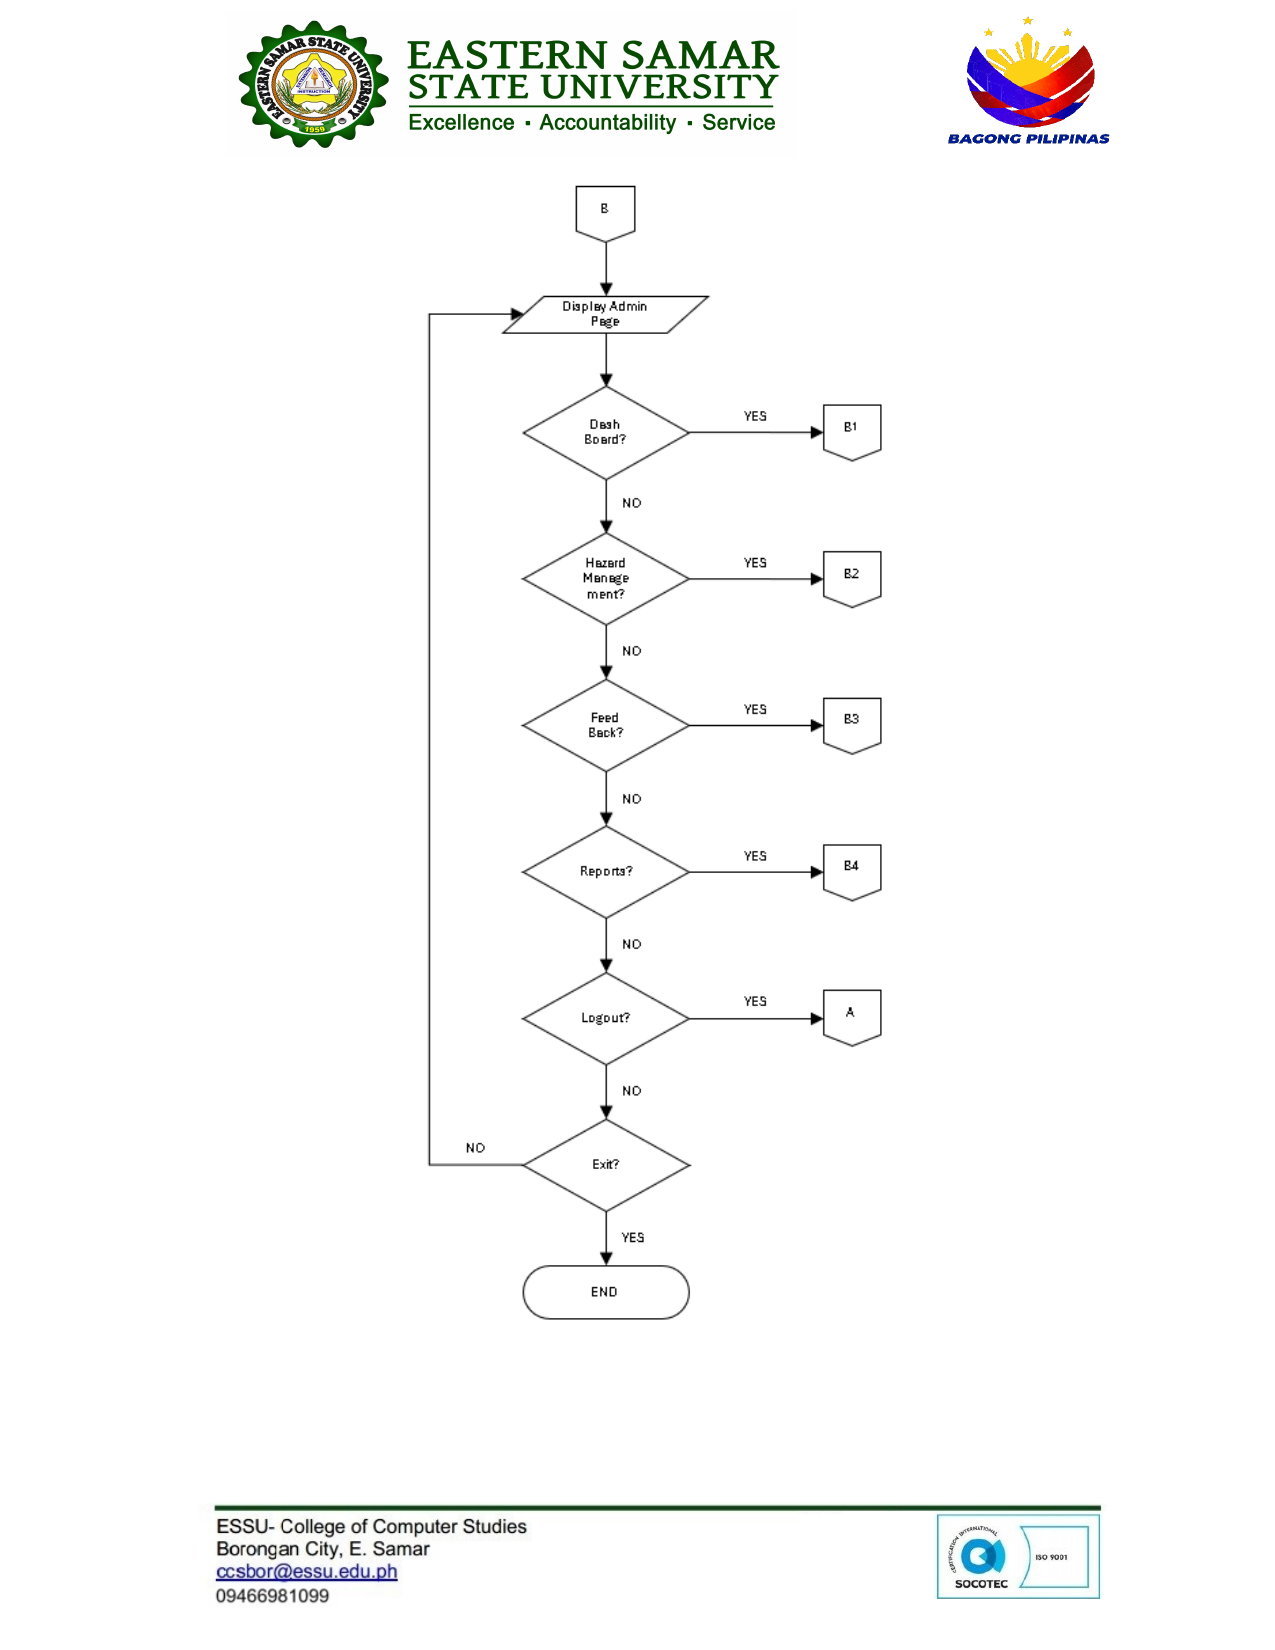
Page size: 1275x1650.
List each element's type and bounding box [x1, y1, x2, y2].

picture [943, 14, 1114, 147]
picture [225, 10, 797, 158]
picture [180, 1485, 1145, 1650]
picture [376, 168, 913, 1336]
